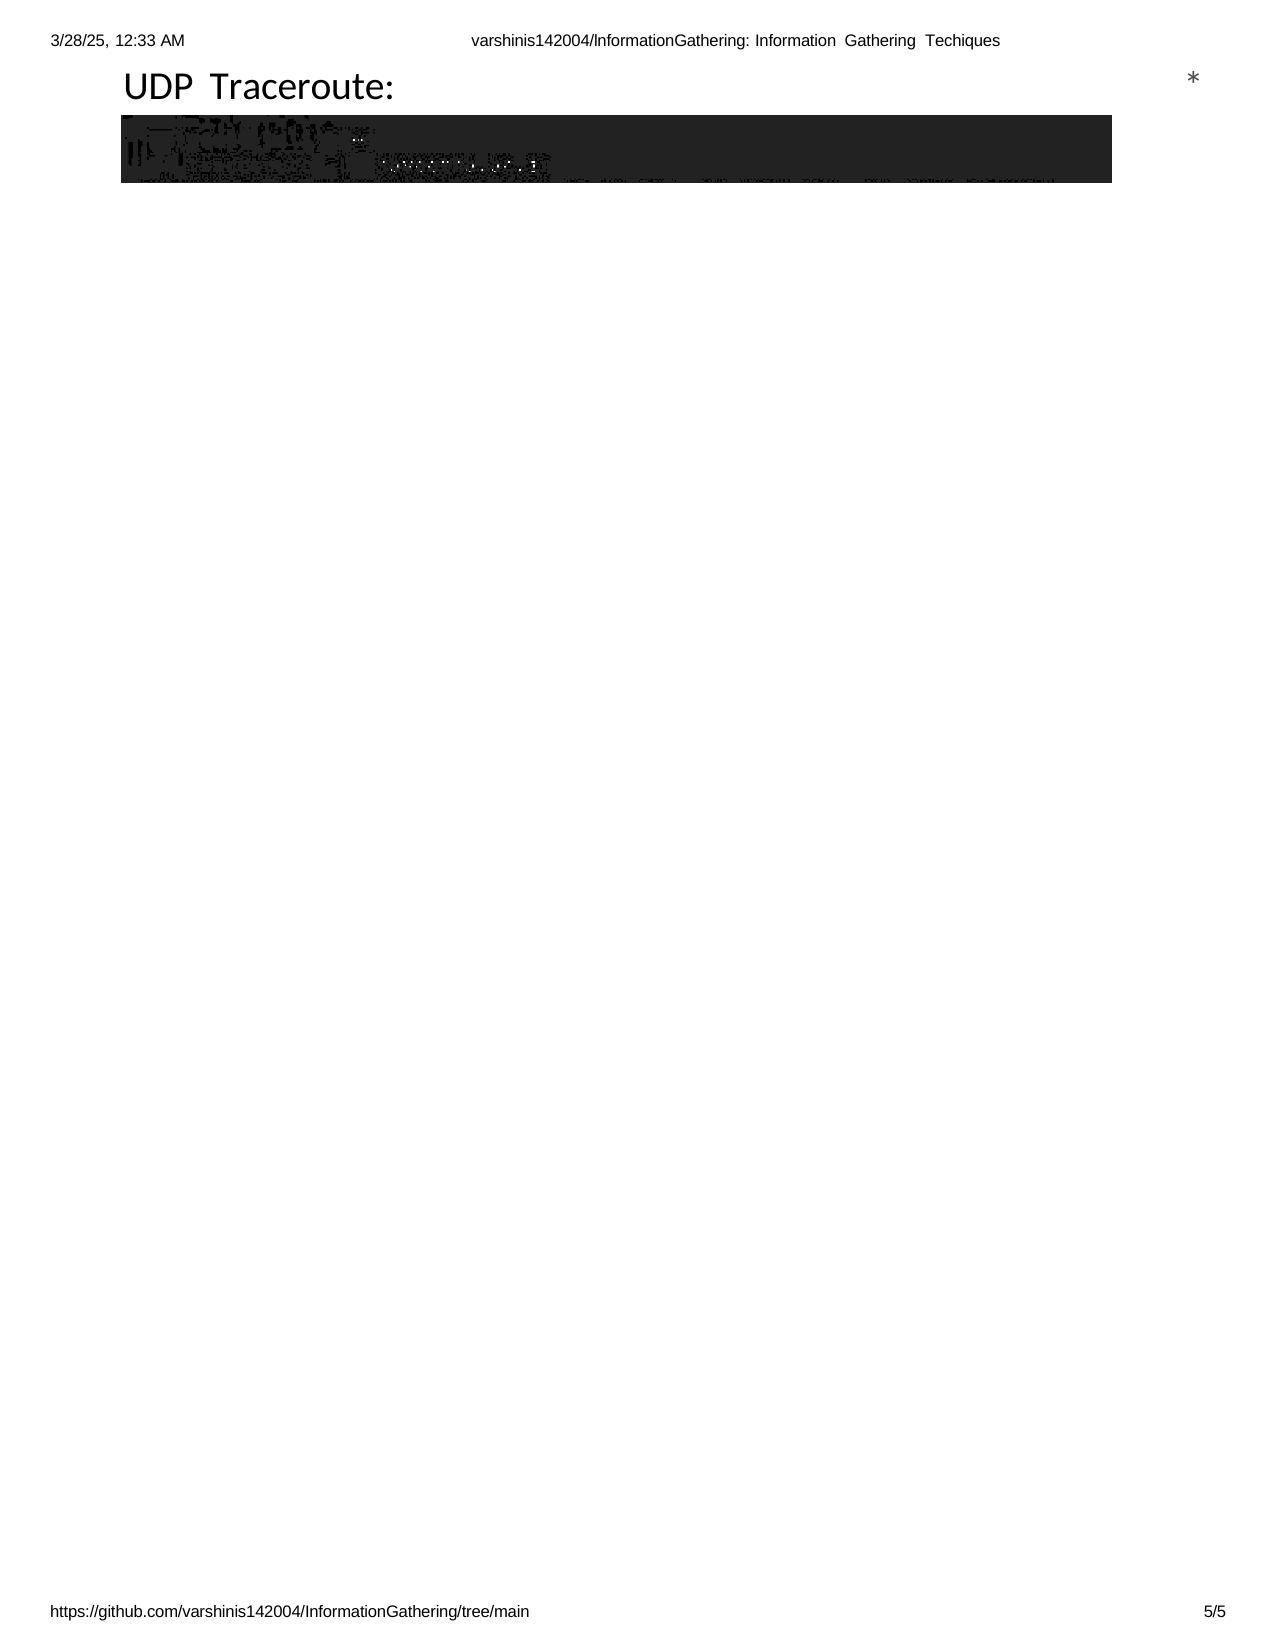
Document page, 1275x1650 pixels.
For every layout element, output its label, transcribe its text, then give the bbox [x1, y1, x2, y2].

text UDP Traceroute: * [123, 61, 1237, 109]
picture [121, 115, 1112, 183]
